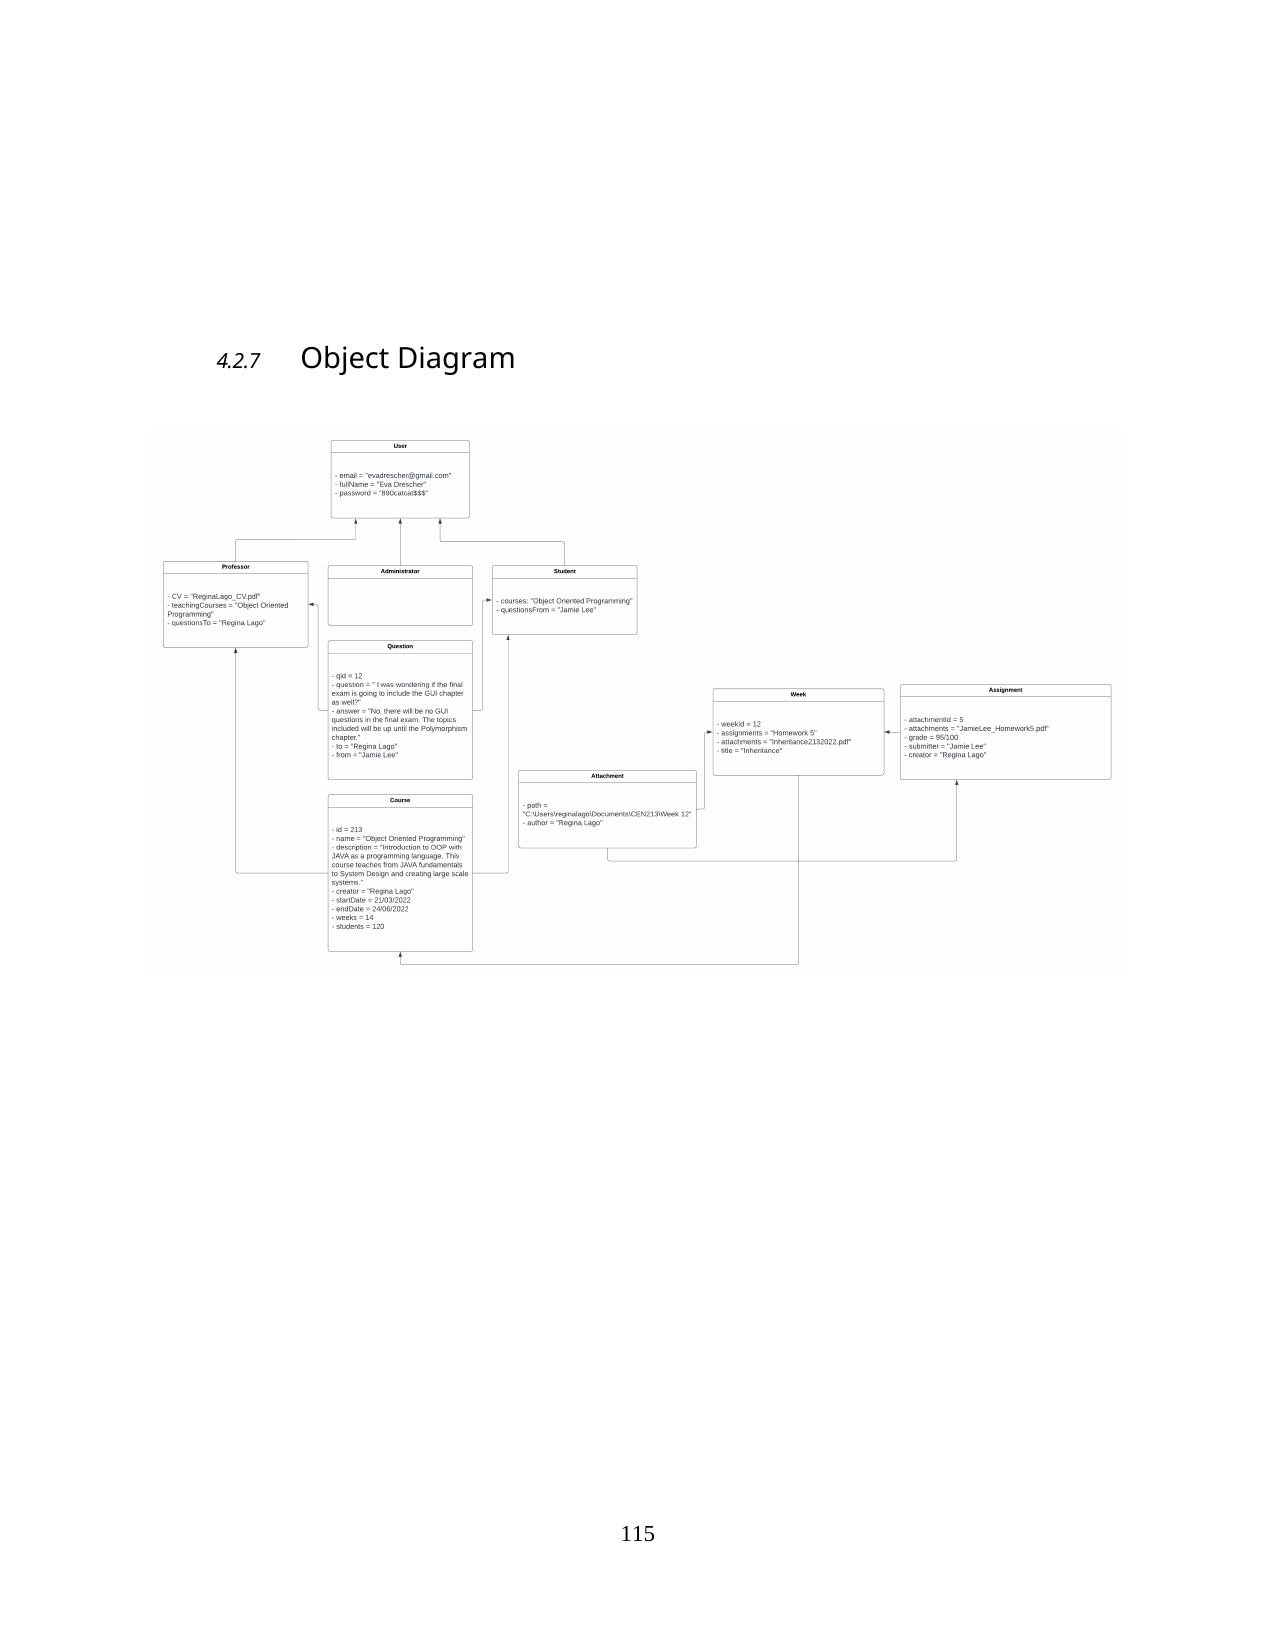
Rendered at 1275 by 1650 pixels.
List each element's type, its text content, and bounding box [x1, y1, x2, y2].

subtitle Object Diagram [216, 337, 1125, 377]
picture [150, 427, 1124, 978]
